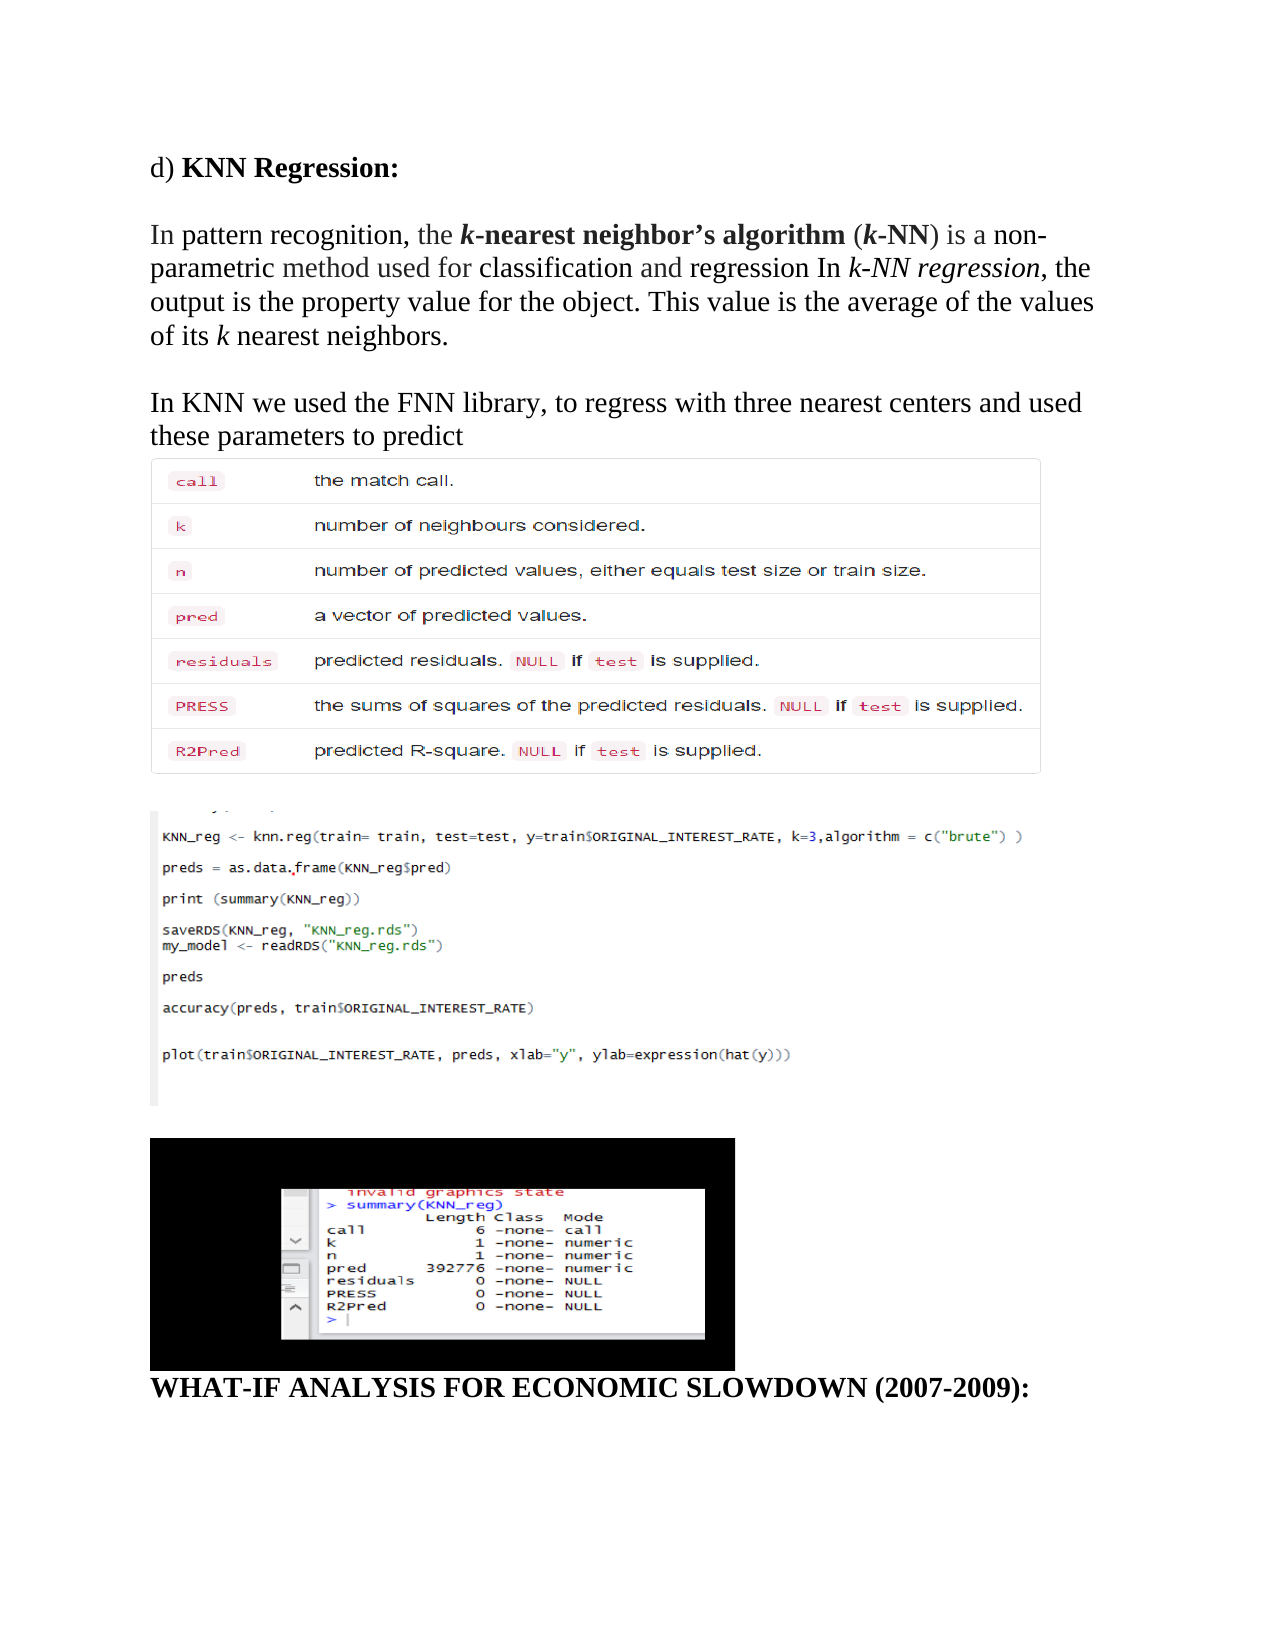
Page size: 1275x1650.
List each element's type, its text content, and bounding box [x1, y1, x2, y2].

picture [150, 811, 1125, 1106]
text In pattern recognition, the k-nearest neighbor’s algorithm (k-NN) is a non-parametric method used for classification and regression In k-NN regression, the output is the property value for the object. This value is the average of the values of its k nearest neighbors. [150, 217, 1125, 351]
text WHAT-IF ANALYSIS FOR ECONOMIC SLOWDOWN (2007-2009): [150, 1370, 1125, 1404]
picture [150, 1138, 736, 1371]
text d) KNN Regression: [150, 150, 1125, 183]
picture [150, 451, 1048, 779]
text In KNN we used the FNN library, to regress with three nearest centers and used these parameters to predict [150, 385, 1125, 452]
